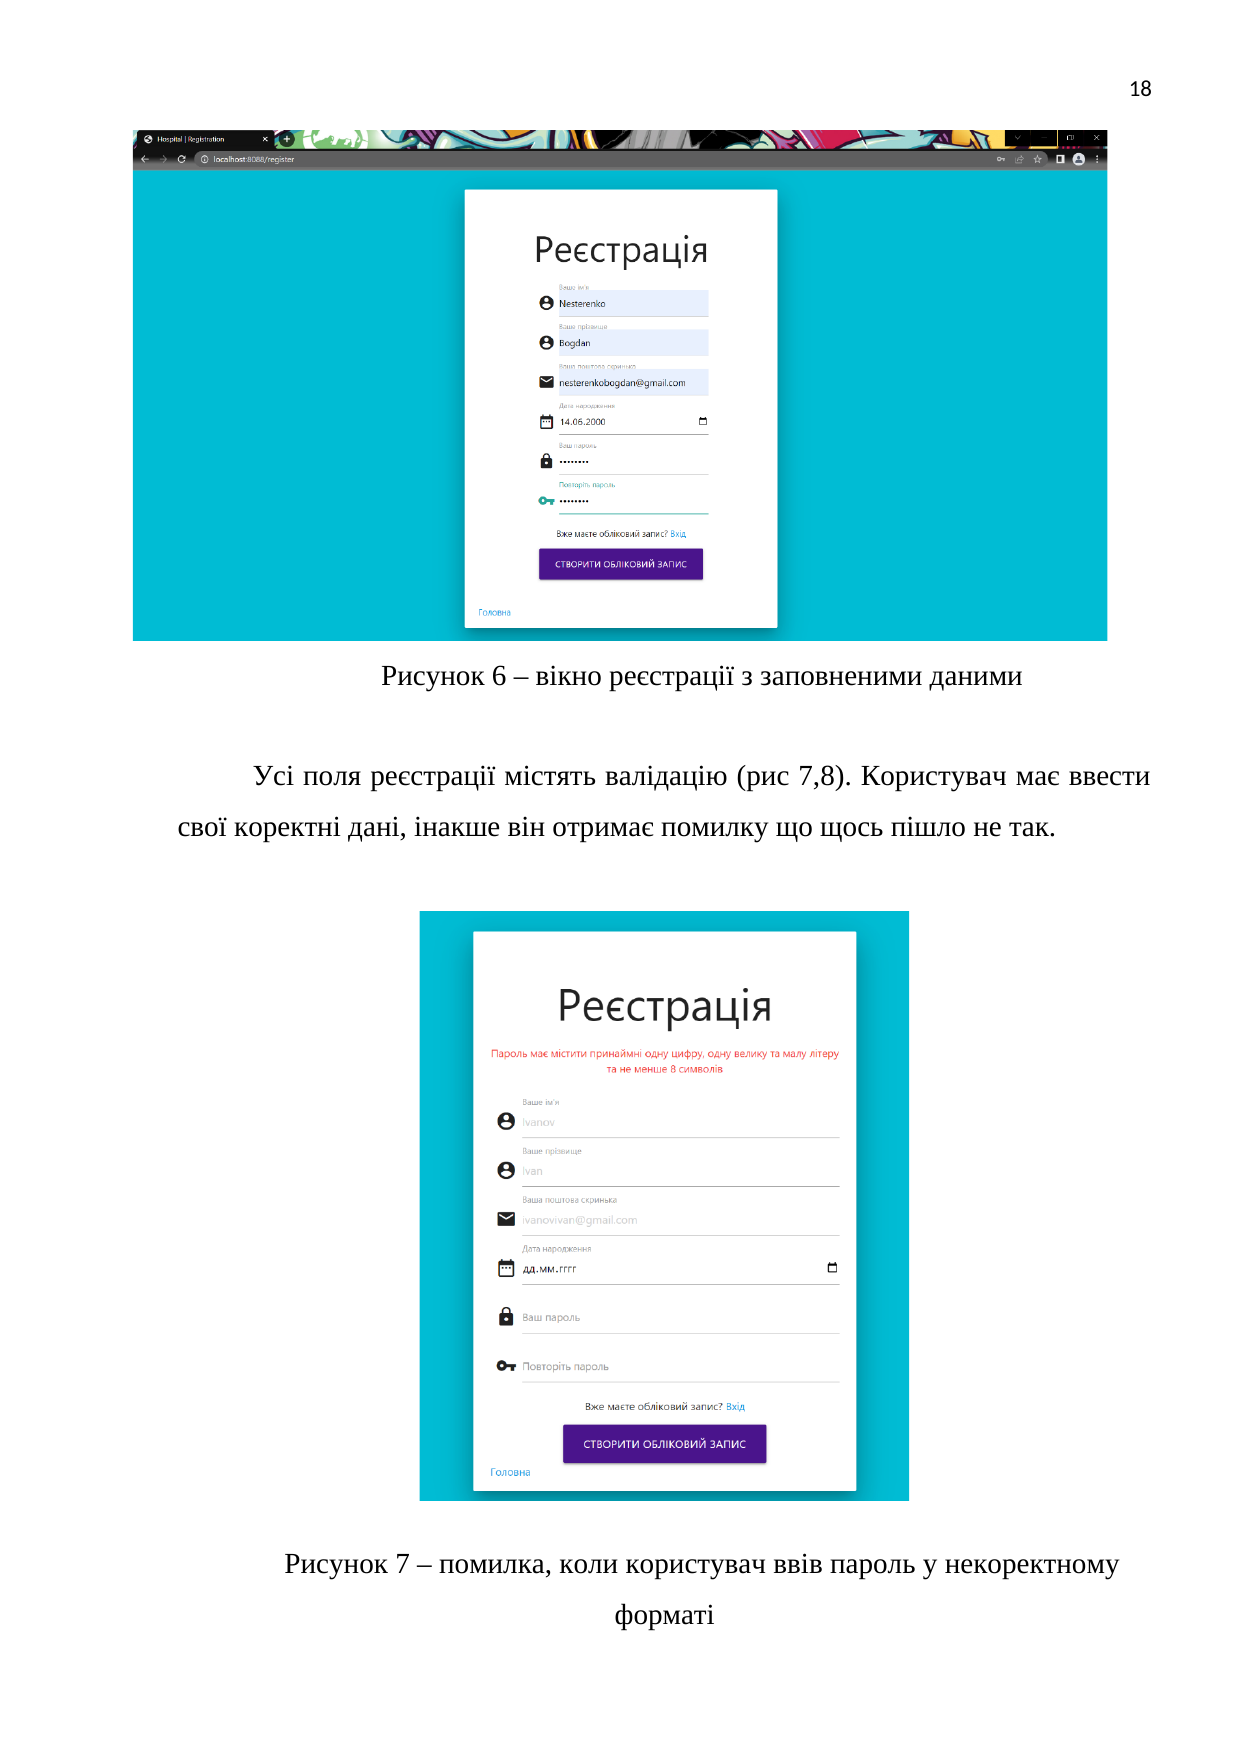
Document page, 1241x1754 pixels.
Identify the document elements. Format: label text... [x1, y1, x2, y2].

picture [132, 130, 1108, 641]
text Усі поля реєстрації містять валідацію (рис 7,8). Користувач має ввести свої коректні дані, інакше він отримає помилку що щось пішло не так. [177, 758, 1152, 842]
picture [419, 911, 910, 1501]
text Рисунок 7 – помилка, коли користувач ввів пароль у некоректному форматі [177, 1547, 1152, 1631]
